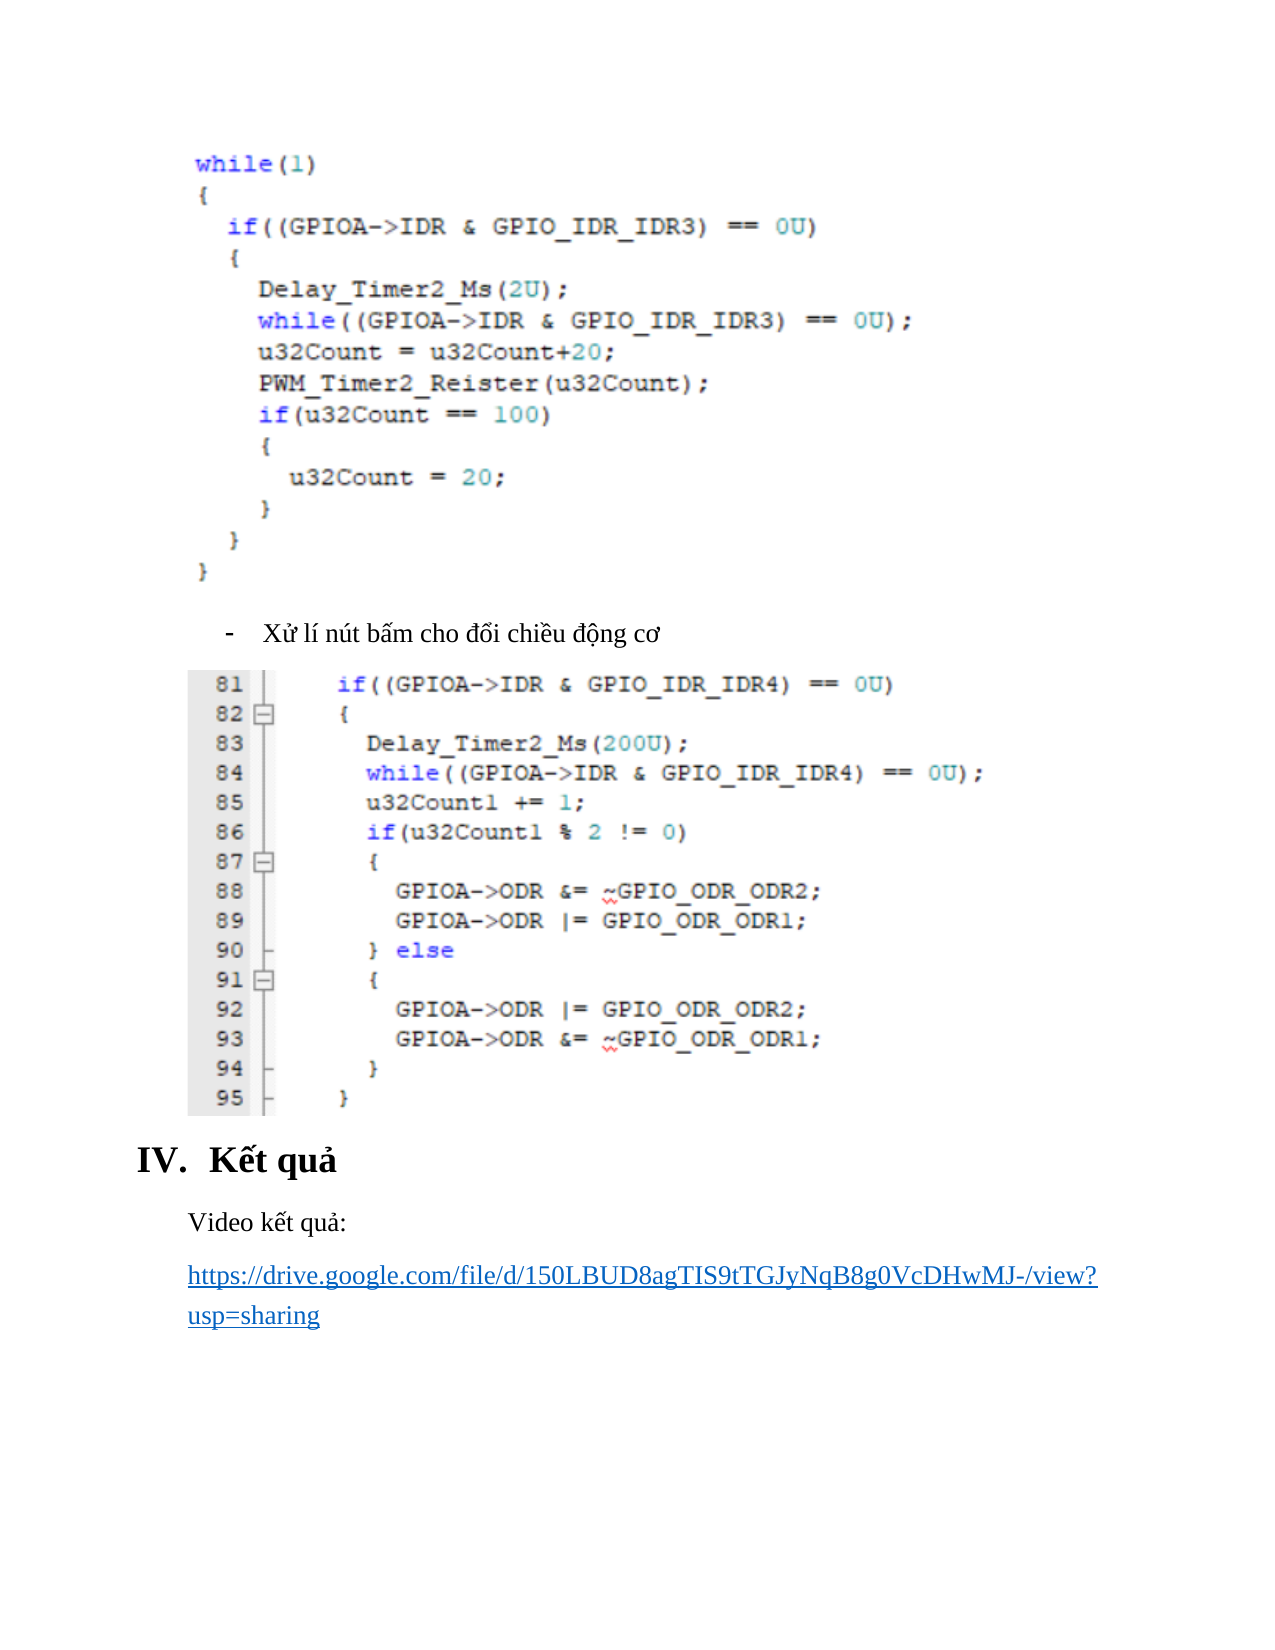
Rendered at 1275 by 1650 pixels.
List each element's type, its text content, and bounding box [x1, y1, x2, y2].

list Xử lí nút bấm cho đổi chiều động cơ [225, 617, 1125, 648]
picture [187, 670, 1163, 1116]
text Video kết quả: [187, 1206, 1125, 1237]
picture [187, 150, 1029, 596]
text https://drive.google.com/file/d/150LBUD8agTIS9tTGJyNqB8g0VcDHwMJ-/view?usp=sharing [187, 1259, 1125, 1331]
list Kết quả [187, 1137, 1125, 1181]
